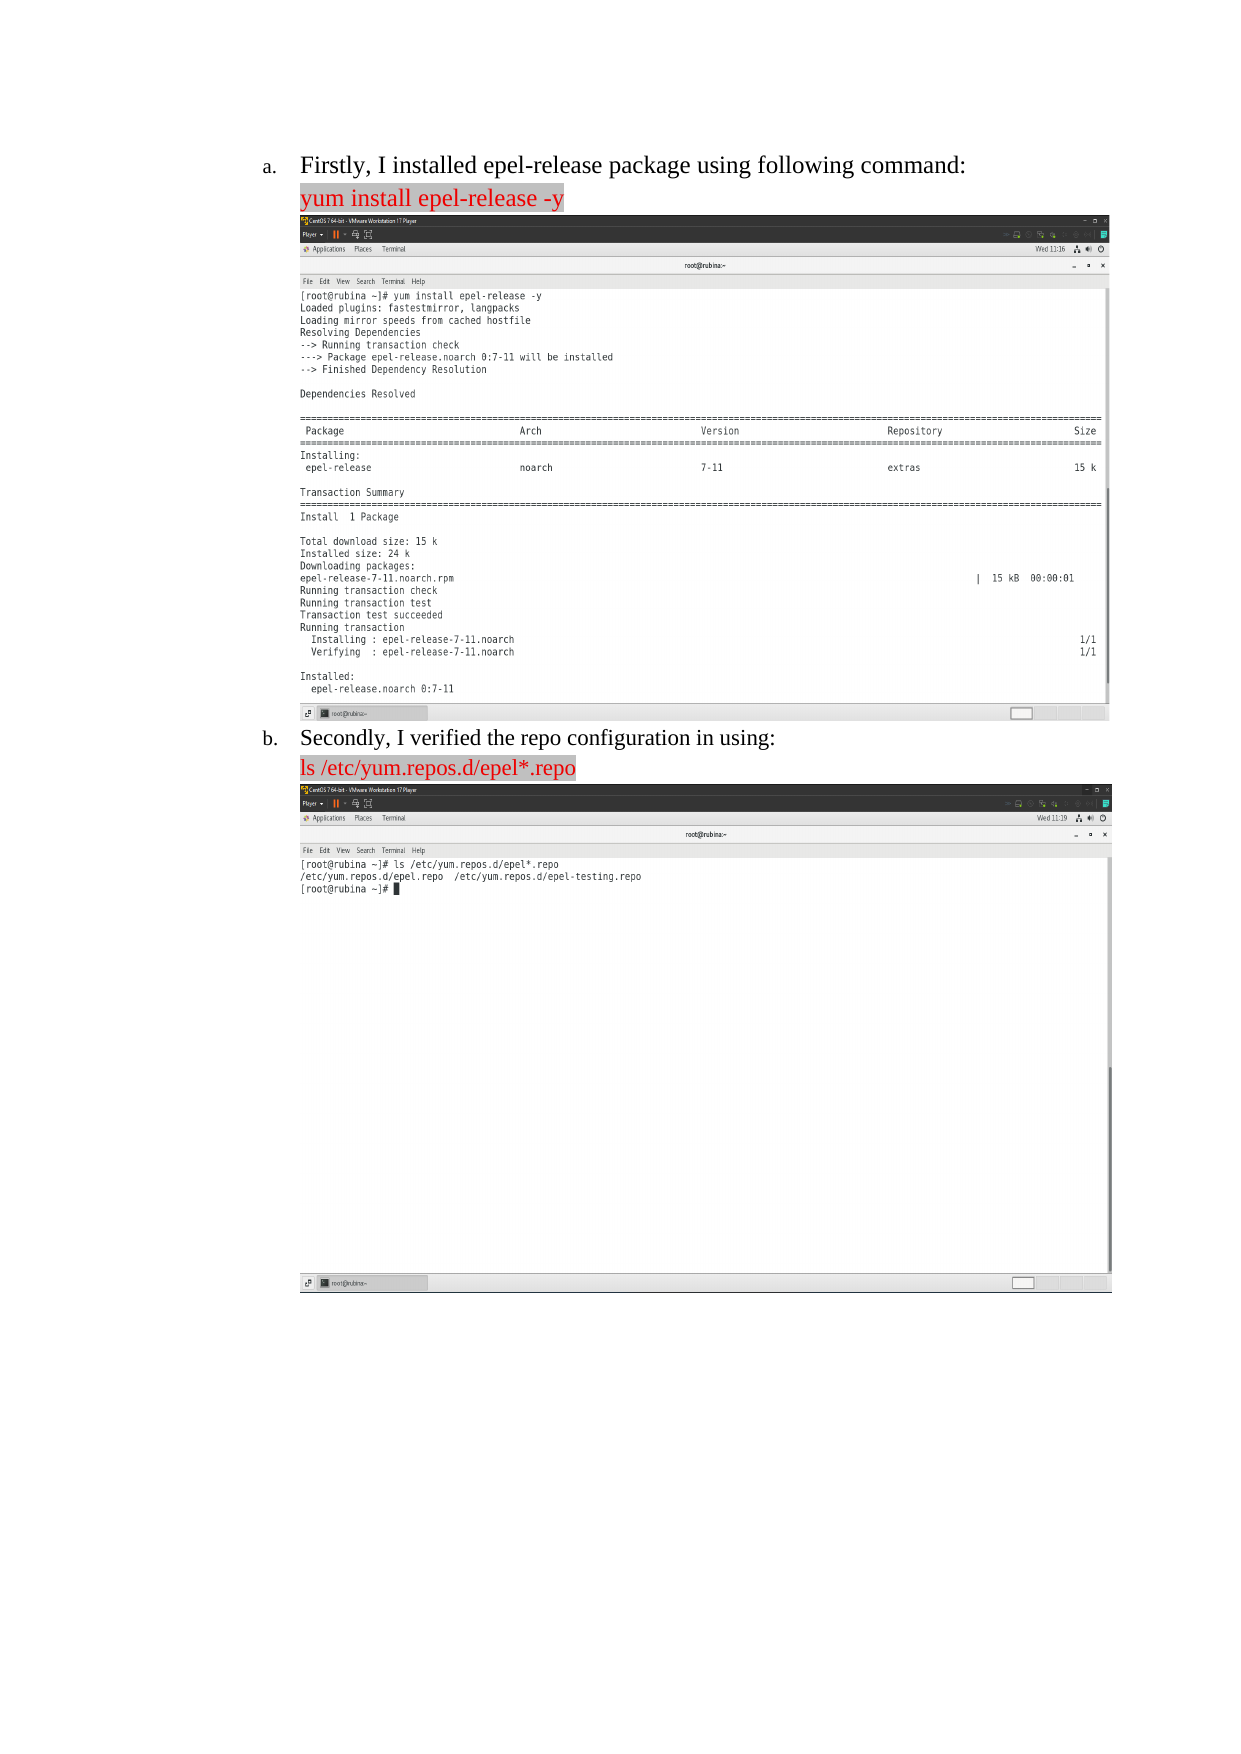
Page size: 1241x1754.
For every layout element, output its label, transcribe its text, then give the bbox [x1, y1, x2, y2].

picture [300, 784, 1112, 1293]
picture [300, 215, 1110, 721]
